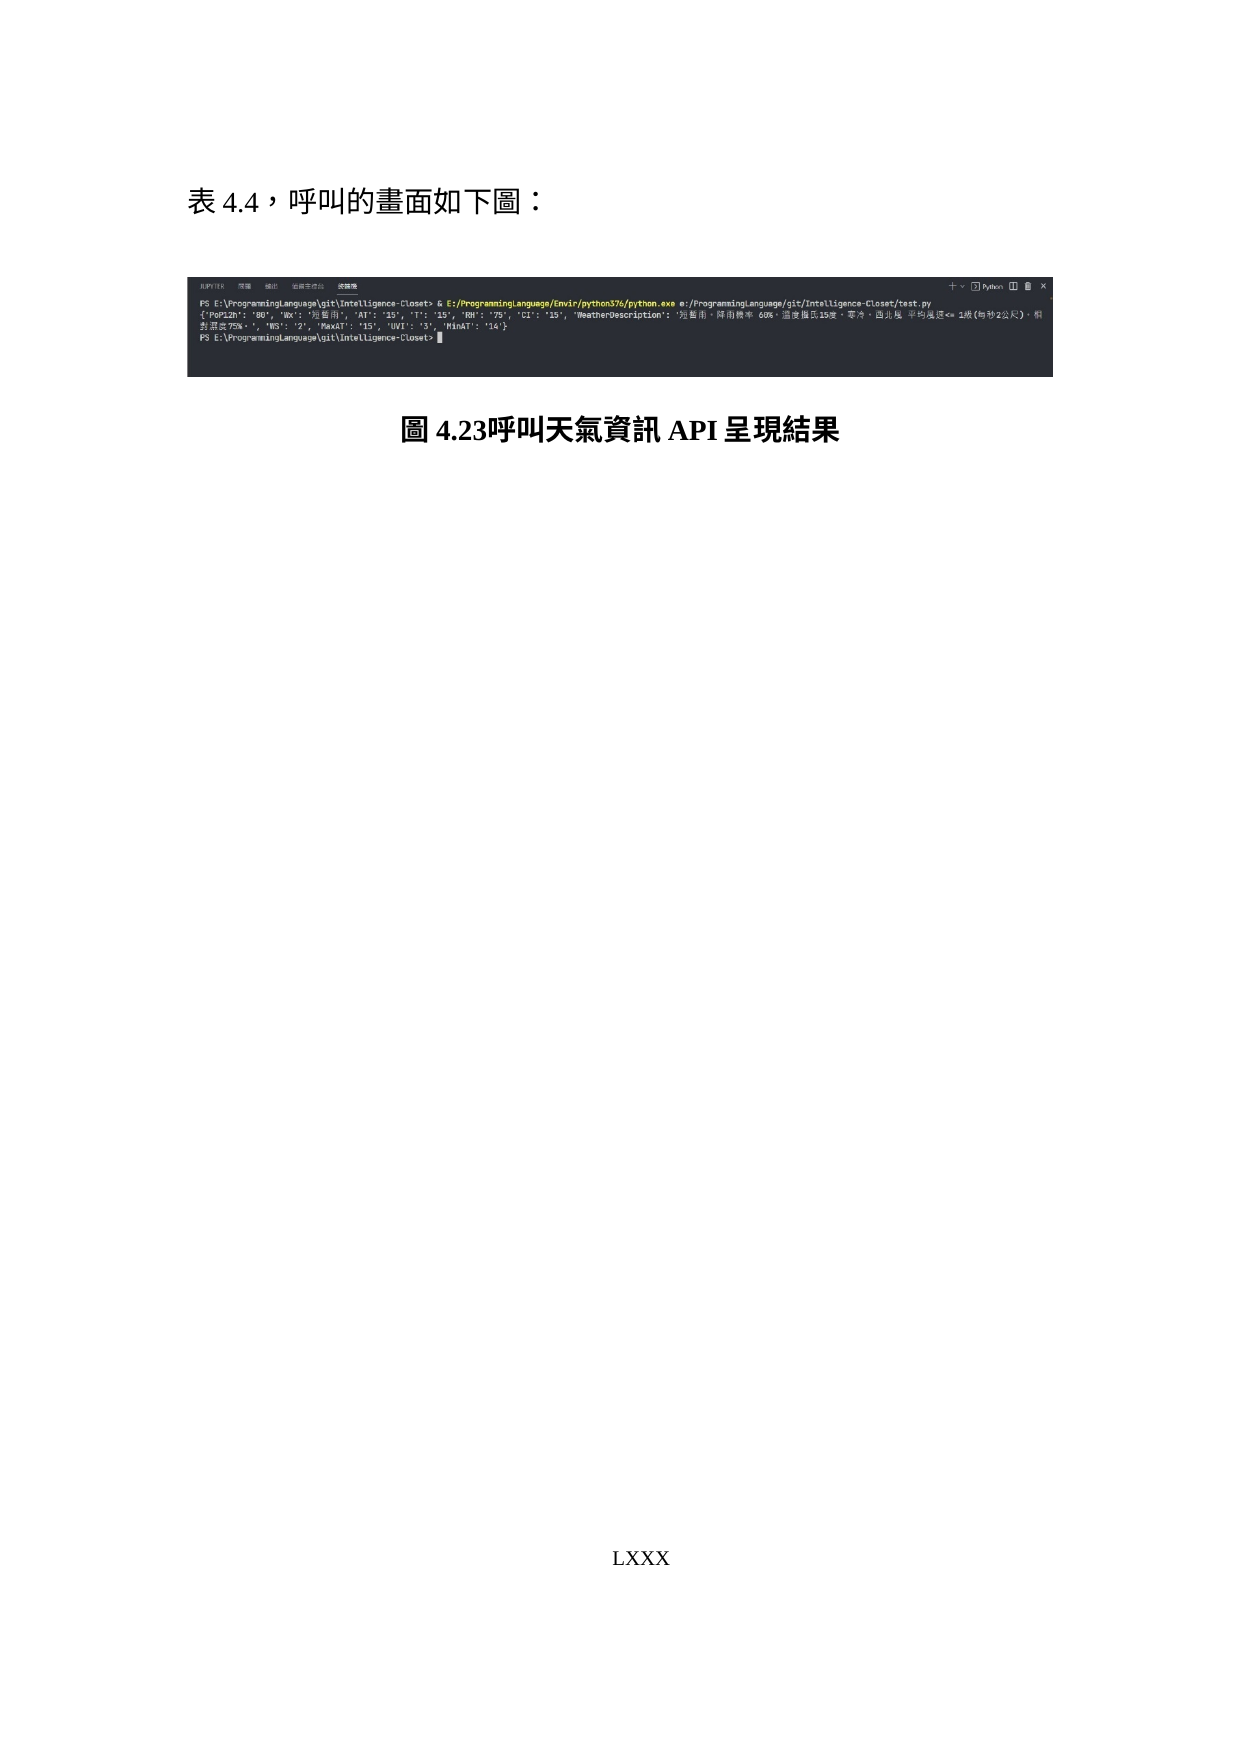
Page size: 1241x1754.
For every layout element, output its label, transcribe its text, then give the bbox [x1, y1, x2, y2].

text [187, 163, 1053, 238]
picture [187, 277, 1053, 377]
